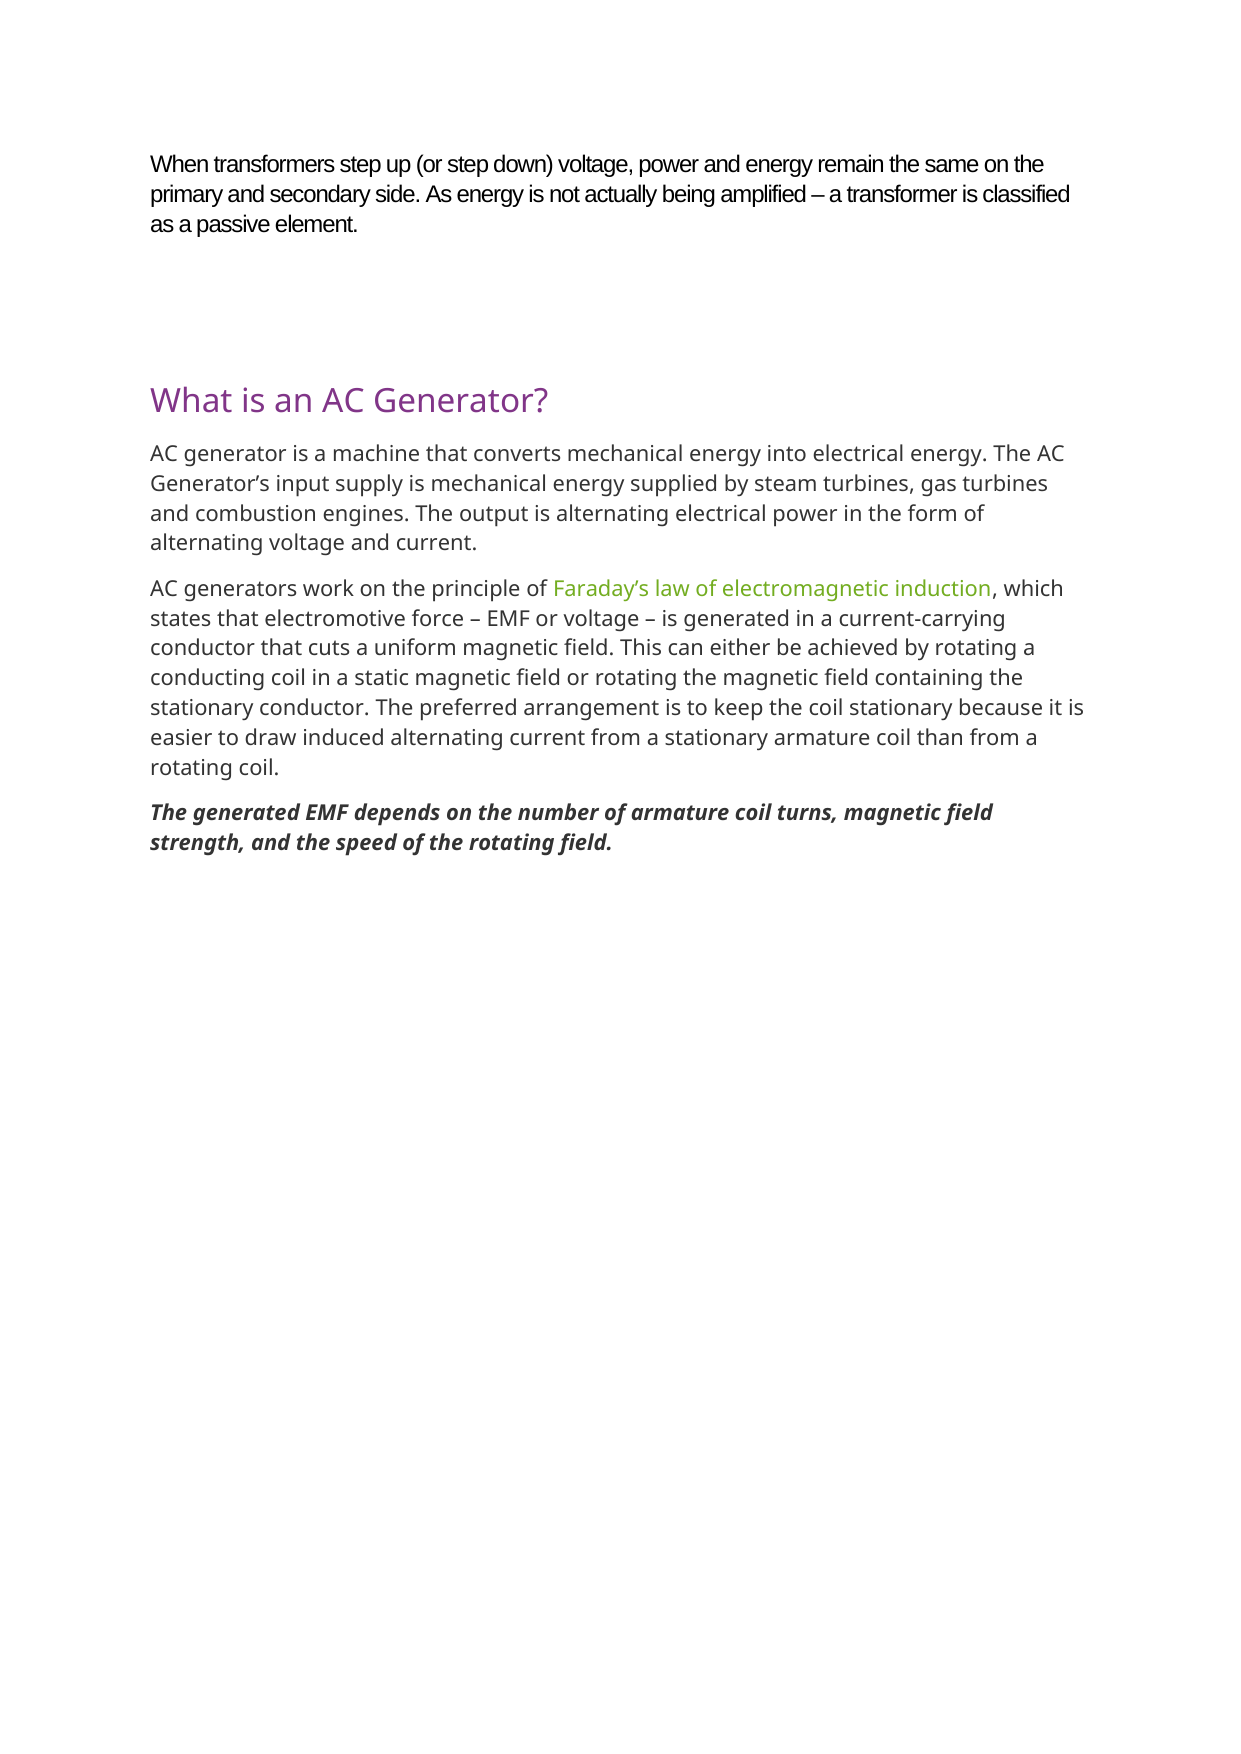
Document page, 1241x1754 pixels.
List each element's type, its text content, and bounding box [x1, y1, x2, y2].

text When transformers step up (or step down) voltage, power and energy remain the same on the primary and secondary side. As energy is not actually being amplified – a transformer is classified as a passive element. [150, 150, 1090, 237]
text AC generator is a machine that converts mechanical energy into electrical energy. The AC Generator’s input supply is mechanical energy supplied by steam turbines, gas turbines and combustion engines. The output is alternating electrical power in the form of alternating voltage and current. [150, 438, 1090, 557]
subtitle What is an AC Generator? [150, 377, 1090, 422]
text AC generators work on the principle of Faraday’s law of electromagnetic induction, which states that electromotive force – EMF or voltage – is generated in a current-carrying conductor that cuts a uniform magnetic field. This can either be achieved by rotating a conducting coil in a static magnetic field or rotating the magnetic field containing the stationary conductor. The preferred arrangement is to keep the coil stationary because it is easier to draw induced alternating current from a stationary armature coil than from a rotating coil. [150, 573, 1090, 781]
text The generated EMF depends on the number of armature coil turns, magnetic field strength, and the speed of the rotating field. [150, 797, 1090, 856]
